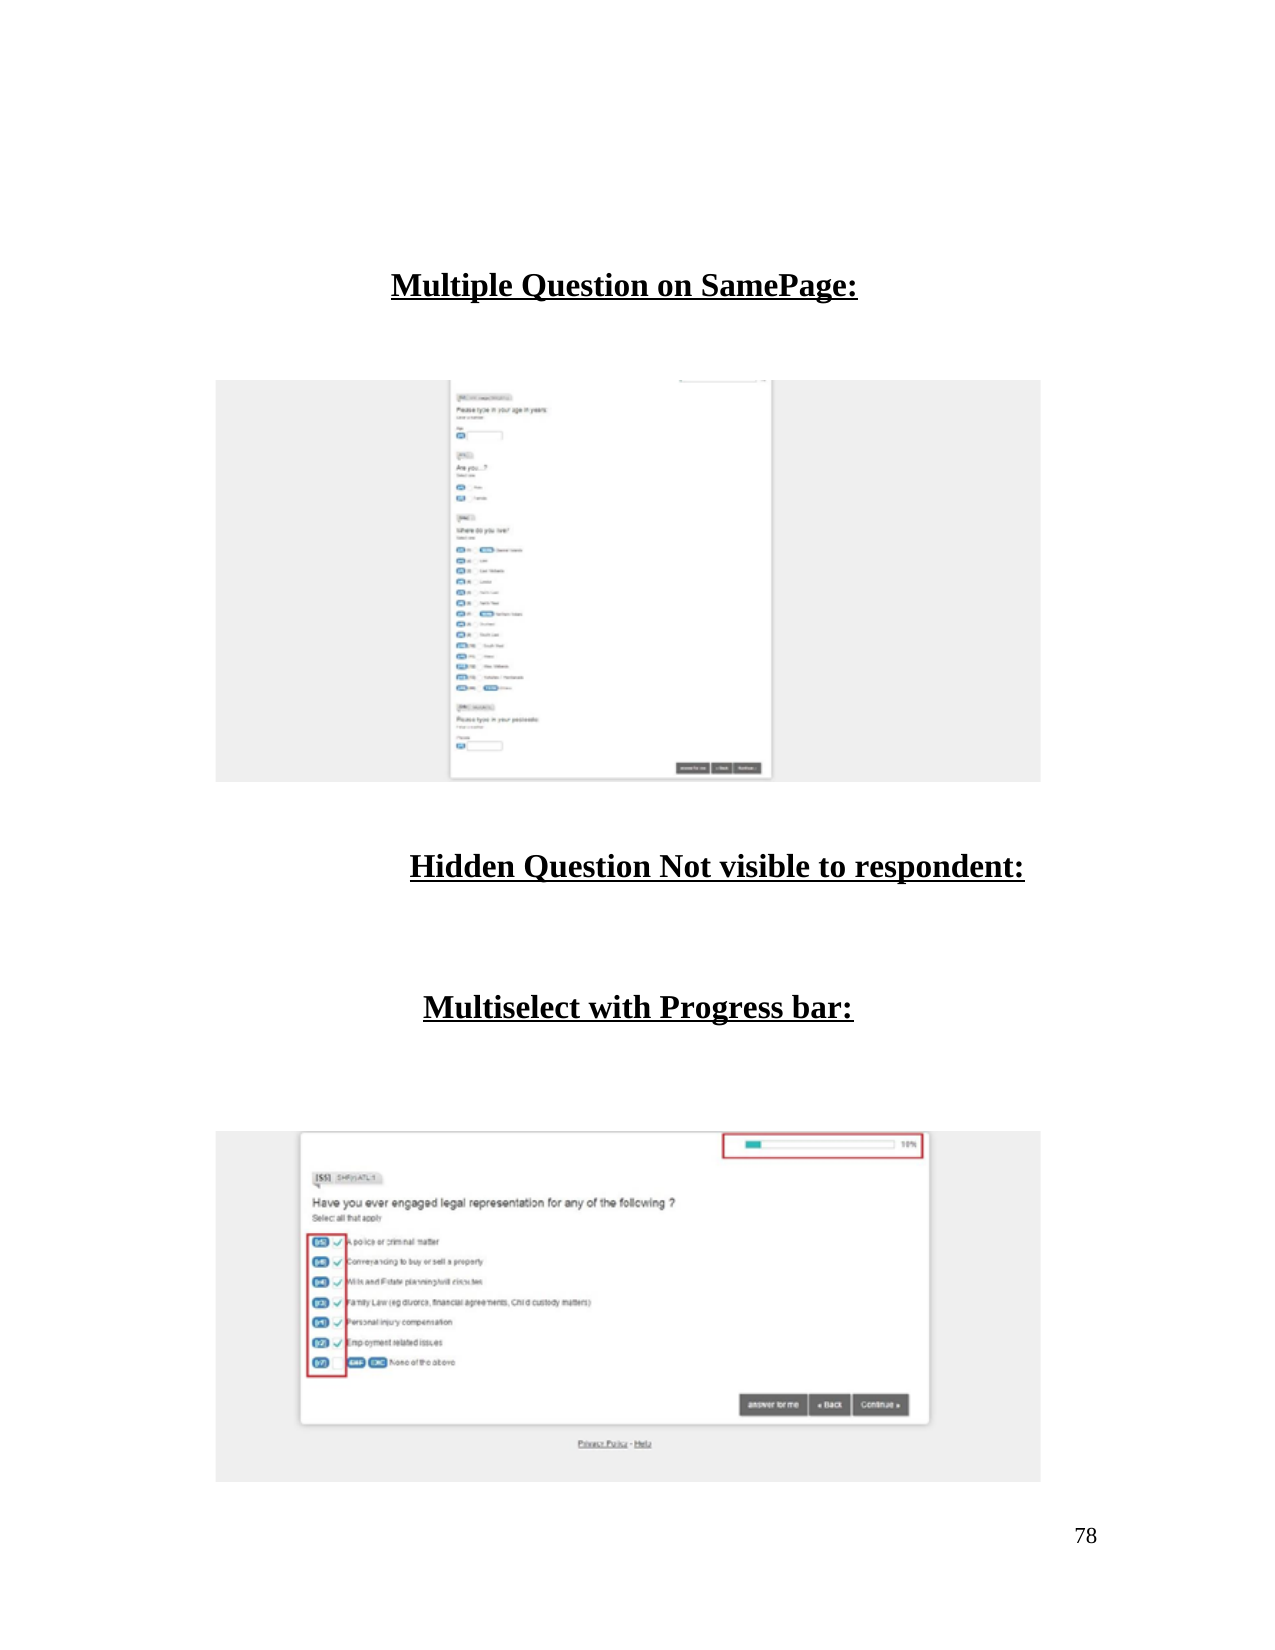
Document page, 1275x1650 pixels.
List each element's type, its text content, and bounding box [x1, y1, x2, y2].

picture [215, 1131, 1041, 1482]
picture [215, 380, 1041, 782]
text Hidden Question Not visible to respondent: [401, 847, 1097, 885]
text Multiple Question on SamePage: [216, 265, 1097, 303]
text Multiselect with Progress bar: [401, 987, 1097, 1025]
